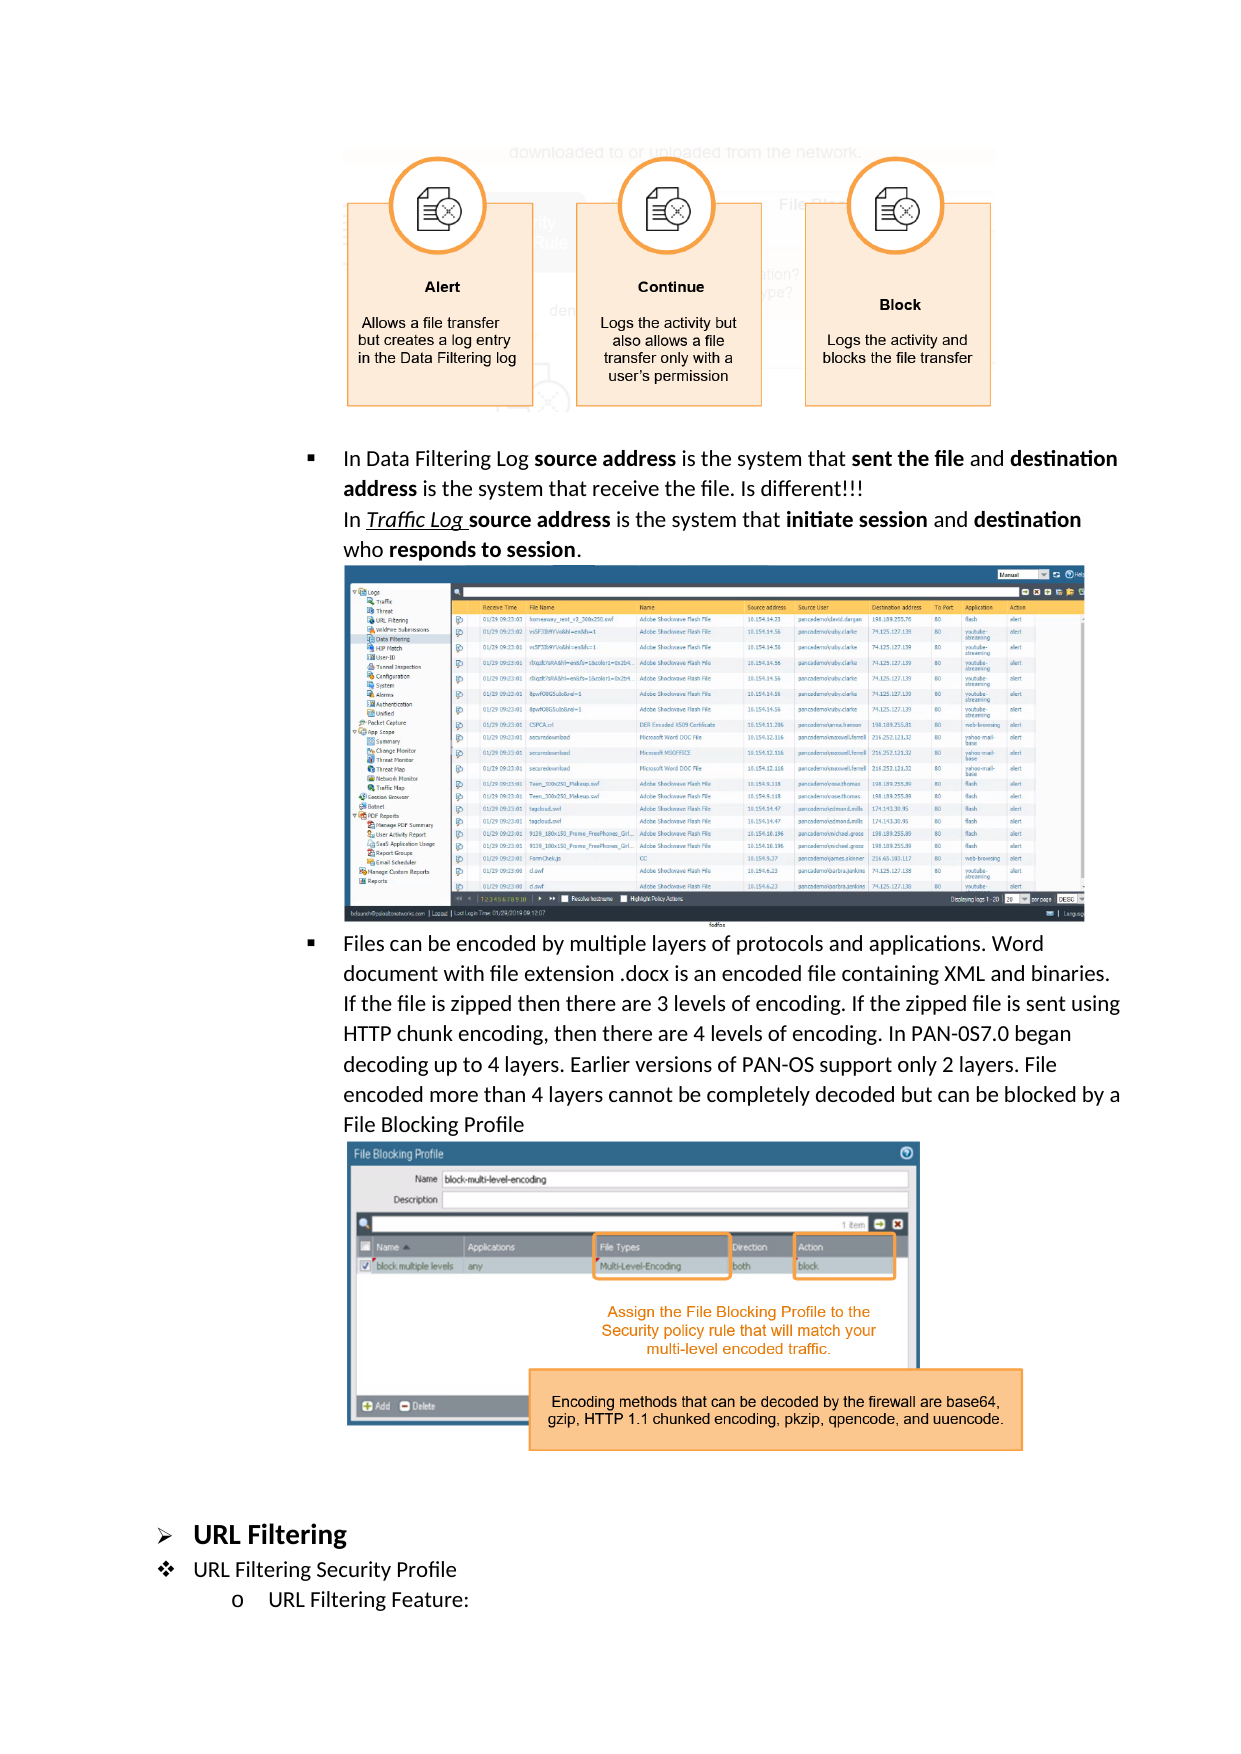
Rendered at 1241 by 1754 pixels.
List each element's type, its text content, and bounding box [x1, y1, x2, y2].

picture [343, 1140, 1024, 1451]
picture [343, 565, 1085, 927]
list Files can be encoded by multiple layers of protocols and applications. Word document with file extension .docx is an encoded file containing XML and binaries. If the file is zipped then there are 3 levels of encoding. If the zipped file is sent using HTTP chunk encoding, then there are 4 levels of encoding. In PAN-0S7.0 began decoding up to 4 layers. Earlier versions of PAN-OS support only 2 layers. File encoded more than 4 layers cannot be completely decoded but can be blocked by a File Blocking Profile [306, 929, 1122, 1138]
list In Data Filtering Log source address is the system that sent the file and destination address is the system that receive the file. Is different!!! [306, 444, 1122, 503]
list URL Filtering Feature: [231, 1585, 1122, 1614]
list In Traffic Log source address is the system that initiate session and destination who responds to session. [343, 505, 1122, 563]
picture [343, 147, 996, 412]
list URL Filtering [156, 1516, 1122, 1552]
list URL Filtering Security Profile [156, 1555, 1122, 1583]
